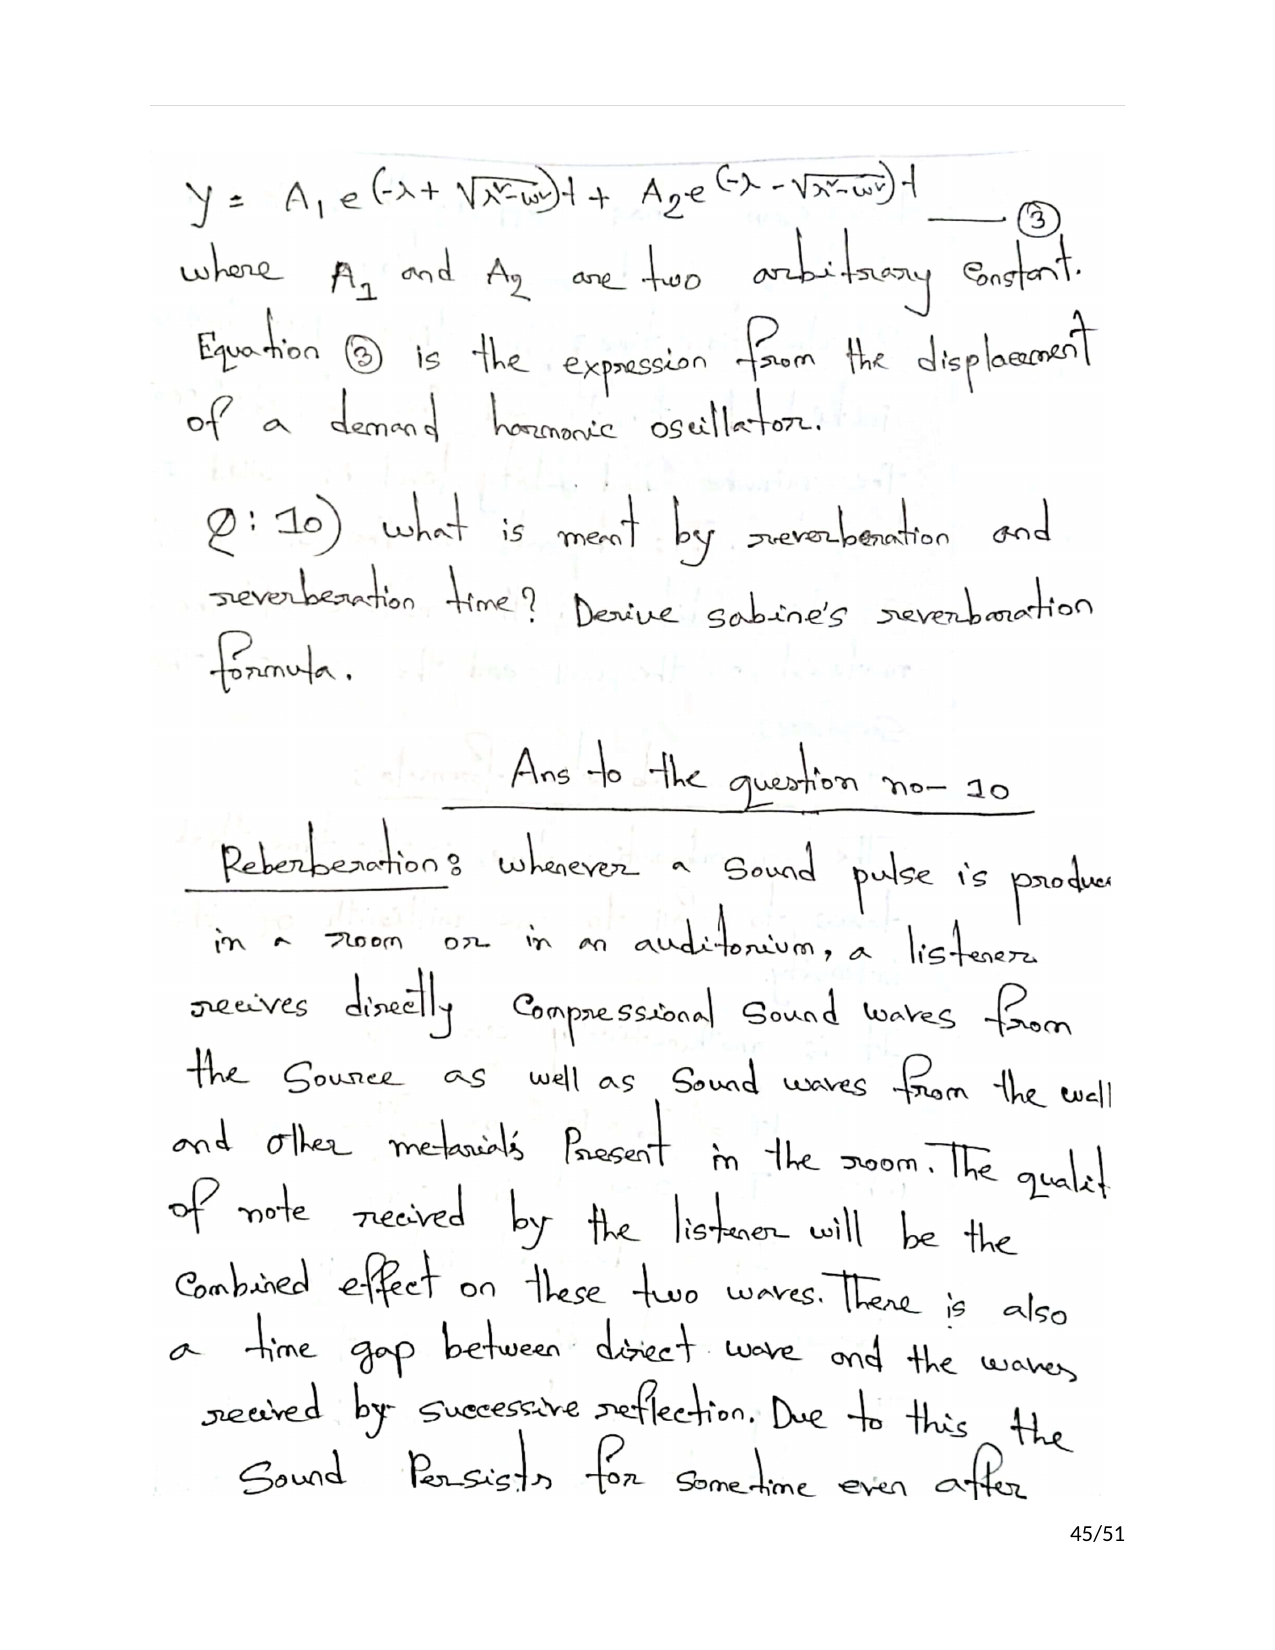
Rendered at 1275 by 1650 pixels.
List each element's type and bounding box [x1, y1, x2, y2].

picture [150, 150, 1111, 1500]
